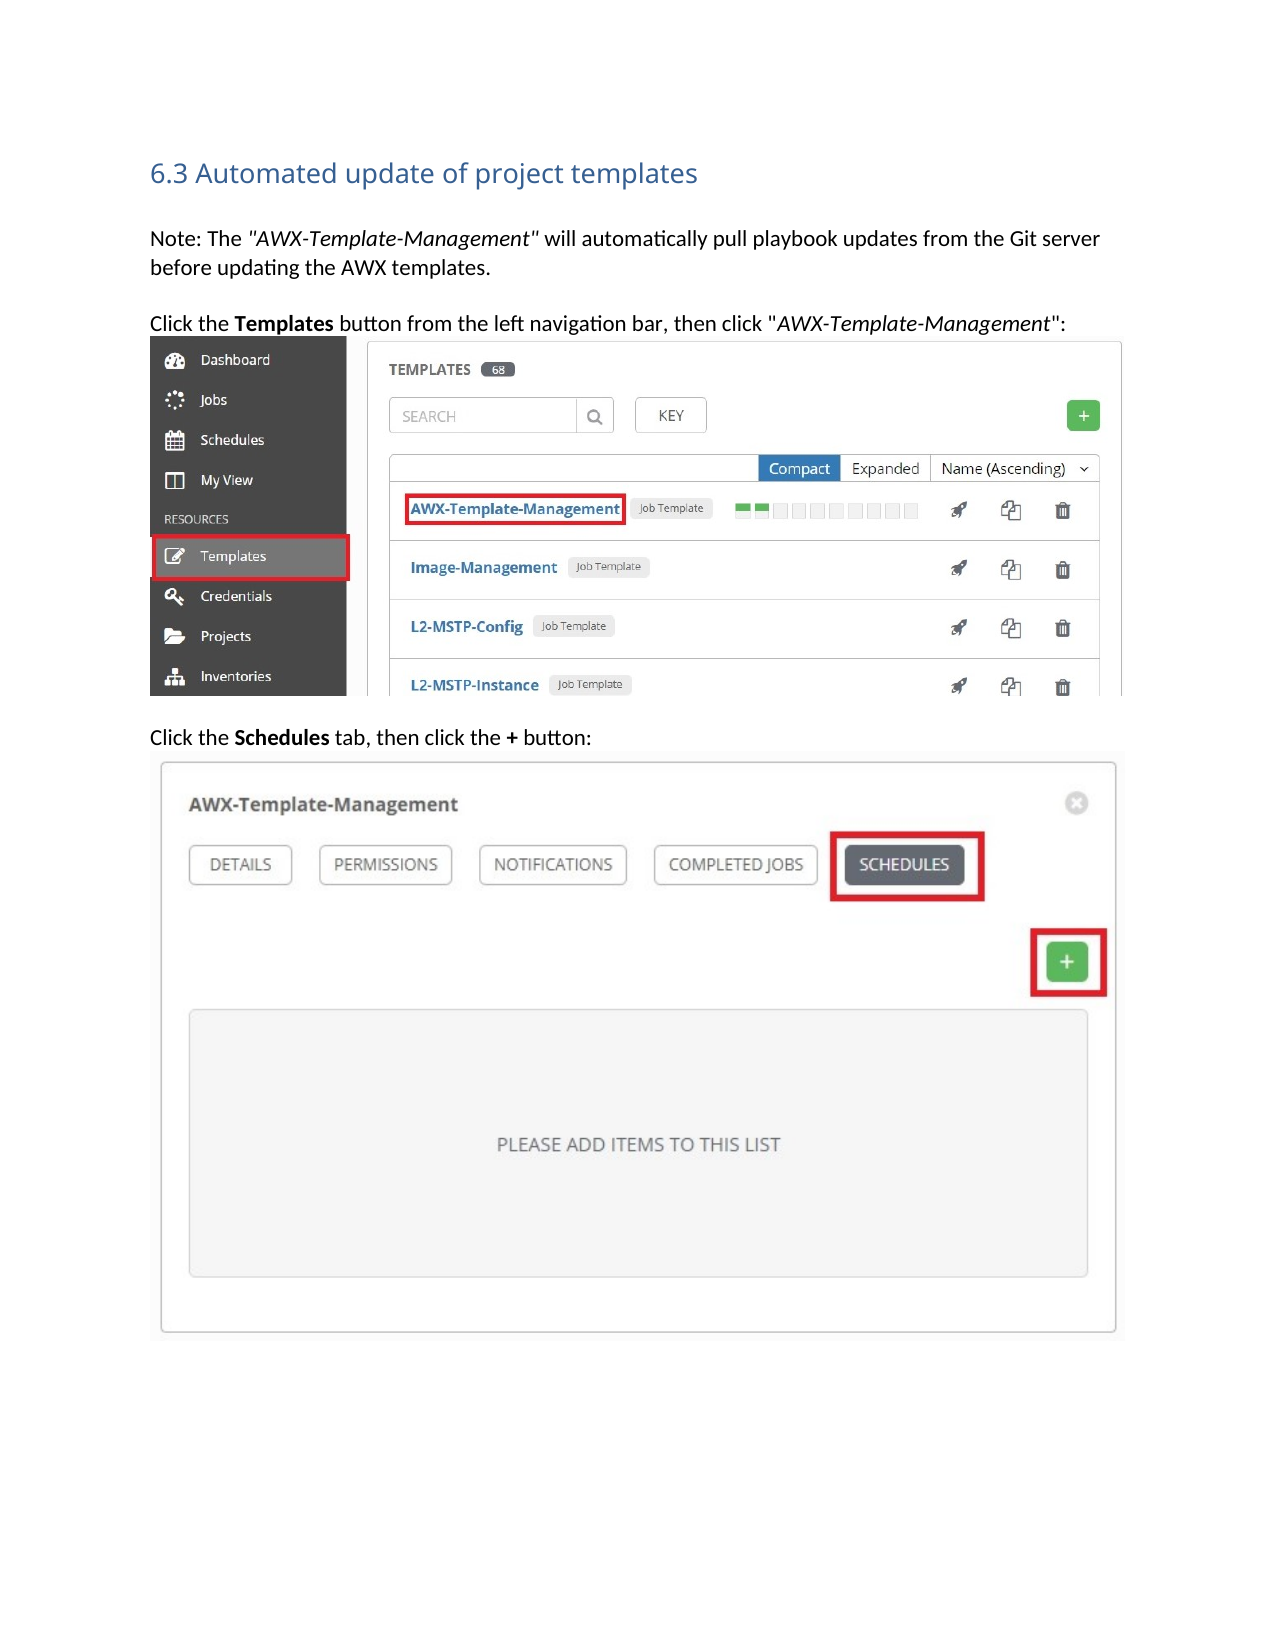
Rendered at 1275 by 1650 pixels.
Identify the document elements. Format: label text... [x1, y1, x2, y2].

subtitle 6.3 Automated update of project templates [150, 154, 1125, 191]
picture [150, 751, 1125, 1341]
text Click the Templates button from the left navigation bar, then click "AWX-Template-Management": [150, 309, 1125, 337]
text Click the Schedules tab, then click the + button: [150, 723, 1125, 751]
picture [150, 336, 1124, 696]
text Note: The "AWX-Template-Management" will automatically pull playbook updates from the Git server before updating the AWX templates. [150, 224, 1125, 281]
